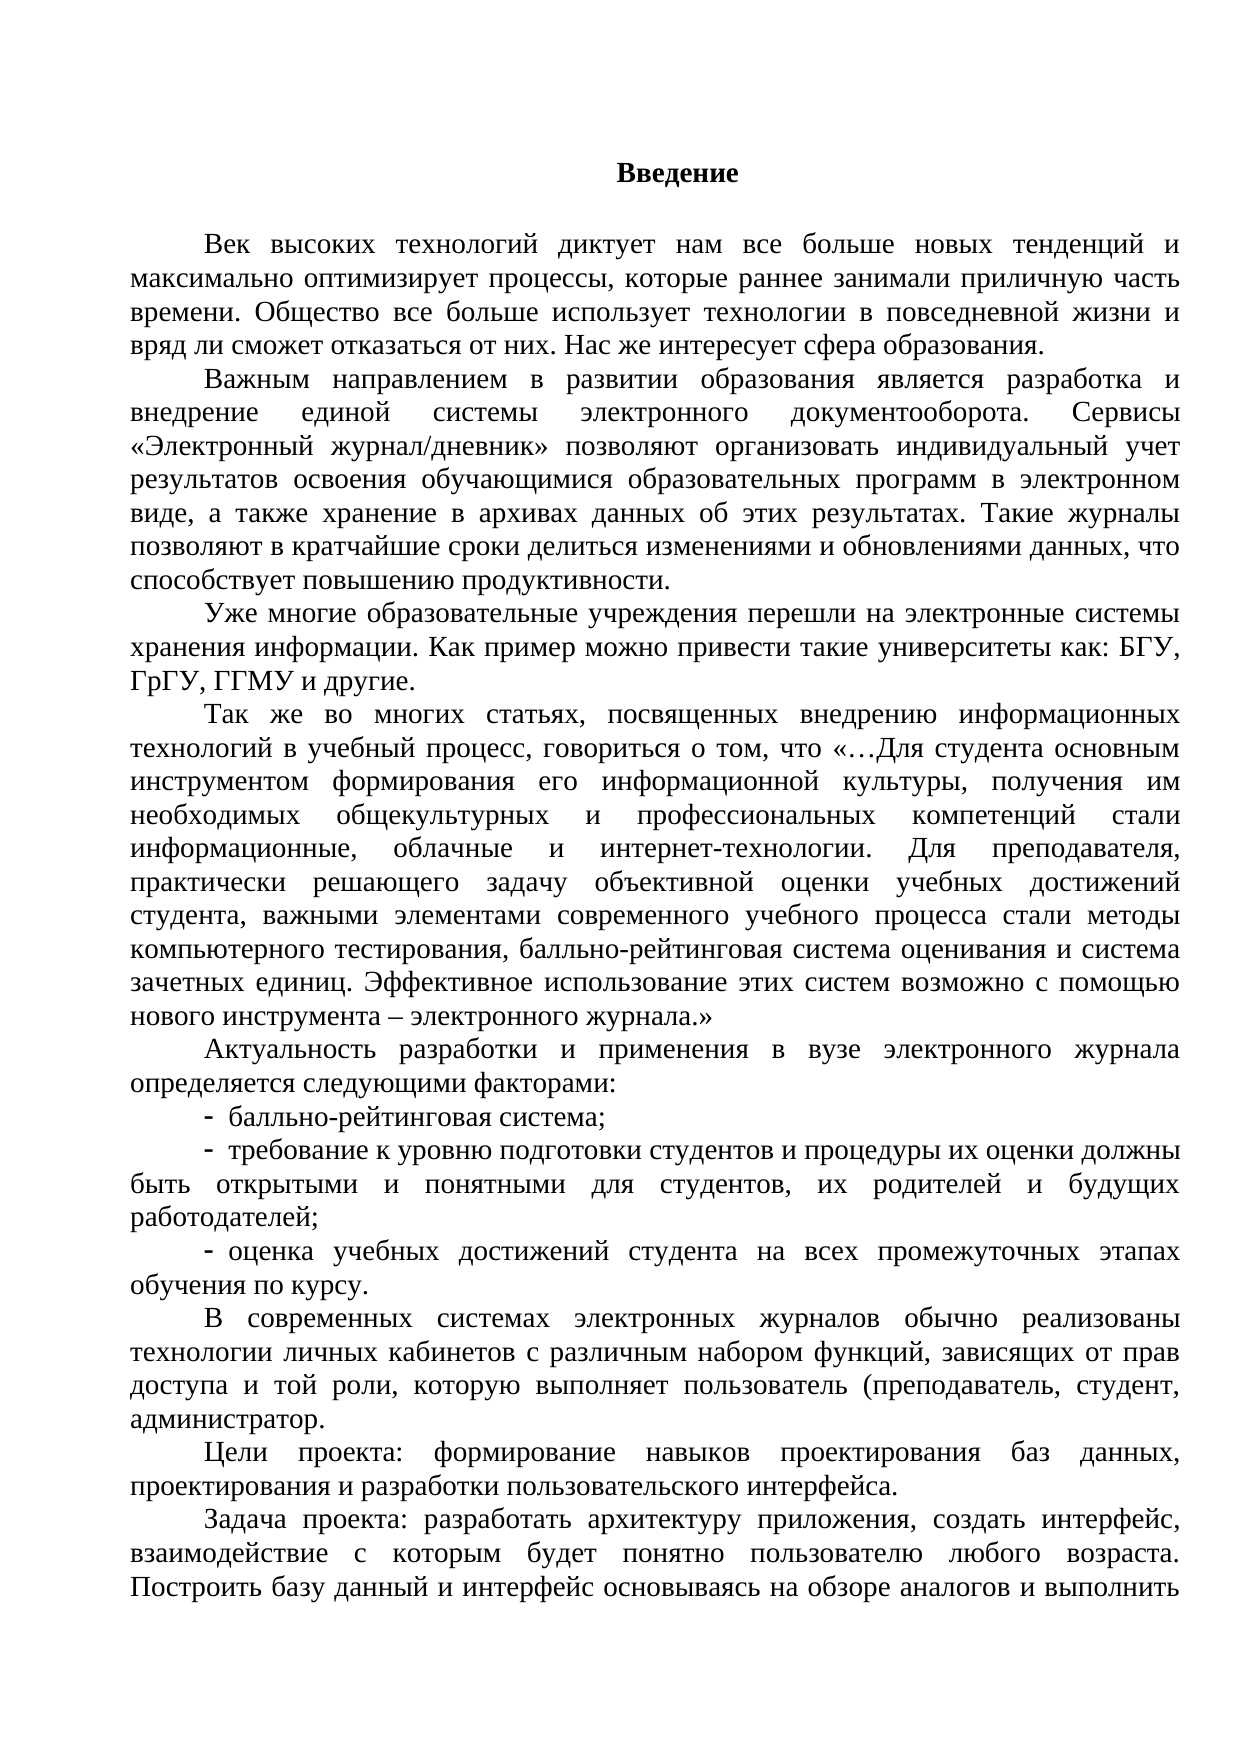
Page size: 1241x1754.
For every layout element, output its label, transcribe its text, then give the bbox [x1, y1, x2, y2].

text Важным направлением в развитии образования является разработка и внедрение единой системы электронного документооборота. Сервисы «Электронный журнал/дневник» позволяют организовать индивидуальный учет результатов освоения обучающимися образовательных программ в электронном виде, а также хранение в архивах данных об этих результатах. Такие журналы позволяют в кратчайшие сроки делиться изменениями и обновлениями данных, что способствует повышению продуктивности. [130, 361, 1181, 596]
list требование к уровню подготовки студентов и процедуры их оценки должны быть открытыми и понятными для студентов, их родителей и будущих работодателей; [130, 1132, 1181, 1233]
text Век высоких технологий диктует нам все больше новых тенденций и максимально оптимизирует процессы, которые раннее занимали приличную часть времени. Общество все больше использует технологии в повседневной жизни и вряд ли сможет отказаться от них. Нас же интересует сфера образования. [130, 227, 1181, 361]
list балльно-рейтинговая система; [130, 1099, 1181, 1132]
text Уже многие образовательные учреждения перешли на электронные системы хранения информации. Как пример можно привести такие университеты как: БГУ, ГрГУ, ГГМУ и другие. [130, 596, 1181, 696]
text Цели проекта: формирование навыков проектирования баз данных, проектирования и разработки пользовательского интерфейса. [130, 1434, 1181, 1502]
subtitle Введение [130, 156, 1181, 189]
text Так же во многих статьях, посвященных внедрению информационных технологий в учебный процесс, говориться о том, что «…Для студента основным инструментом формирования его информационной культуры, получения им необходимых общекультурных и профессиональных компетенций стали информационные, облачные и интернет-технологии. Для преподавателя, практически решающего задачу объективной оценки учебных достижений студента, важными элементами современного учебного процесса стали методы компьютерного тестирования, балльно-рейтинговая система оценивания и система зачетных единиц. Эффективное использование этих систем возможно с помощью нового инструмента – электронного журнала.» [130, 696, 1181, 1032]
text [130, 1502, 1181, 1602]
text В современных системах электронных журналов обычно реализованы технологии личных кабинетов с различным набором функций, зависящих от прав доступа и той роли, которую выполняет пользователь (преподаватель, студент, администратор. [130, 1300, 1181, 1434]
text Актуальность разработки и применения в вузе электронного журнала определяется следующими факторами: [130, 1032, 1181, 1099]
list оценка учебных достижений студента на всех промежуточных этапах обучения по курсу. [130, 1233, 1181, 1300]
